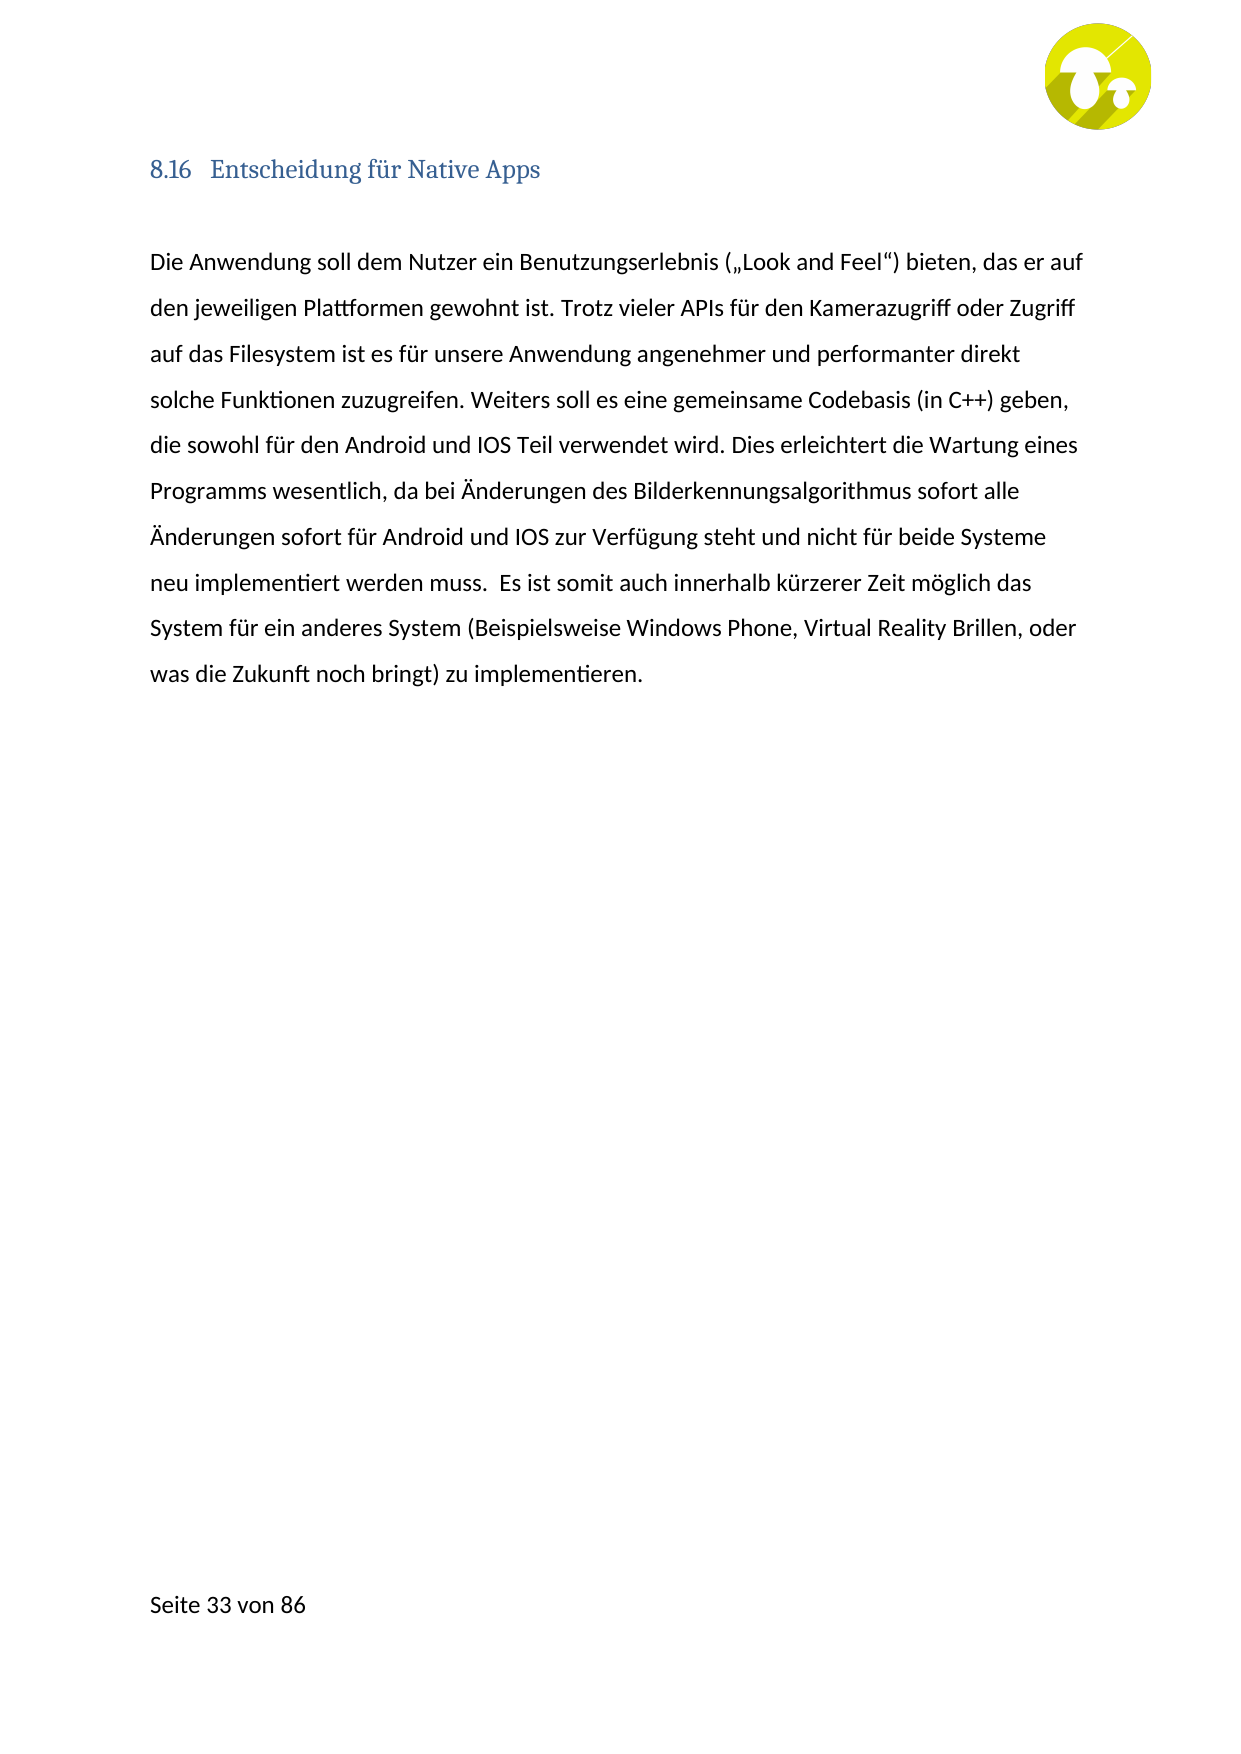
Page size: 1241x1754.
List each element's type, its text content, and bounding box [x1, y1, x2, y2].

subtitle Entscheidung für Native Apps [150, 154, 1090, 185]
text Die Anwendung soll dem Nutzer ein Benutzungserlebnis („Look and Feel“) bieten, das er auf den jeweiligen Plattformen gewohnt ist. Trotz vieler APIs für den Kamerazugriff oder Zugriff auf das Filesystem ist es für unsere Anwendung angenehmer und performanter direkt solche Funktionen zuzugreifen. Weiters soll es eine gemeinsame Codebasis (in C++) geben, die sowohl für den Android und IOS Teil verwendet wird. Dies erleichtert die Wartung eines Programms wesentlich, da bei Änderungen des Bilderkennungsalgorithmus sofort alle Änderungen sofort für Android und IOS zur Verfügung steht und nicht für beide Systeme neu implementiert werden muss. Es ist somit auch innerhalb kürzerer Zeit möglich das System für ein anderes System (Beispielsweise Windows Phone, Virtual Reality Brillen, oder was die Zukunft noch bringt) zu implementieren. [150, 247, 1090, 689]
picture [1045, 23, 1152, 130]
